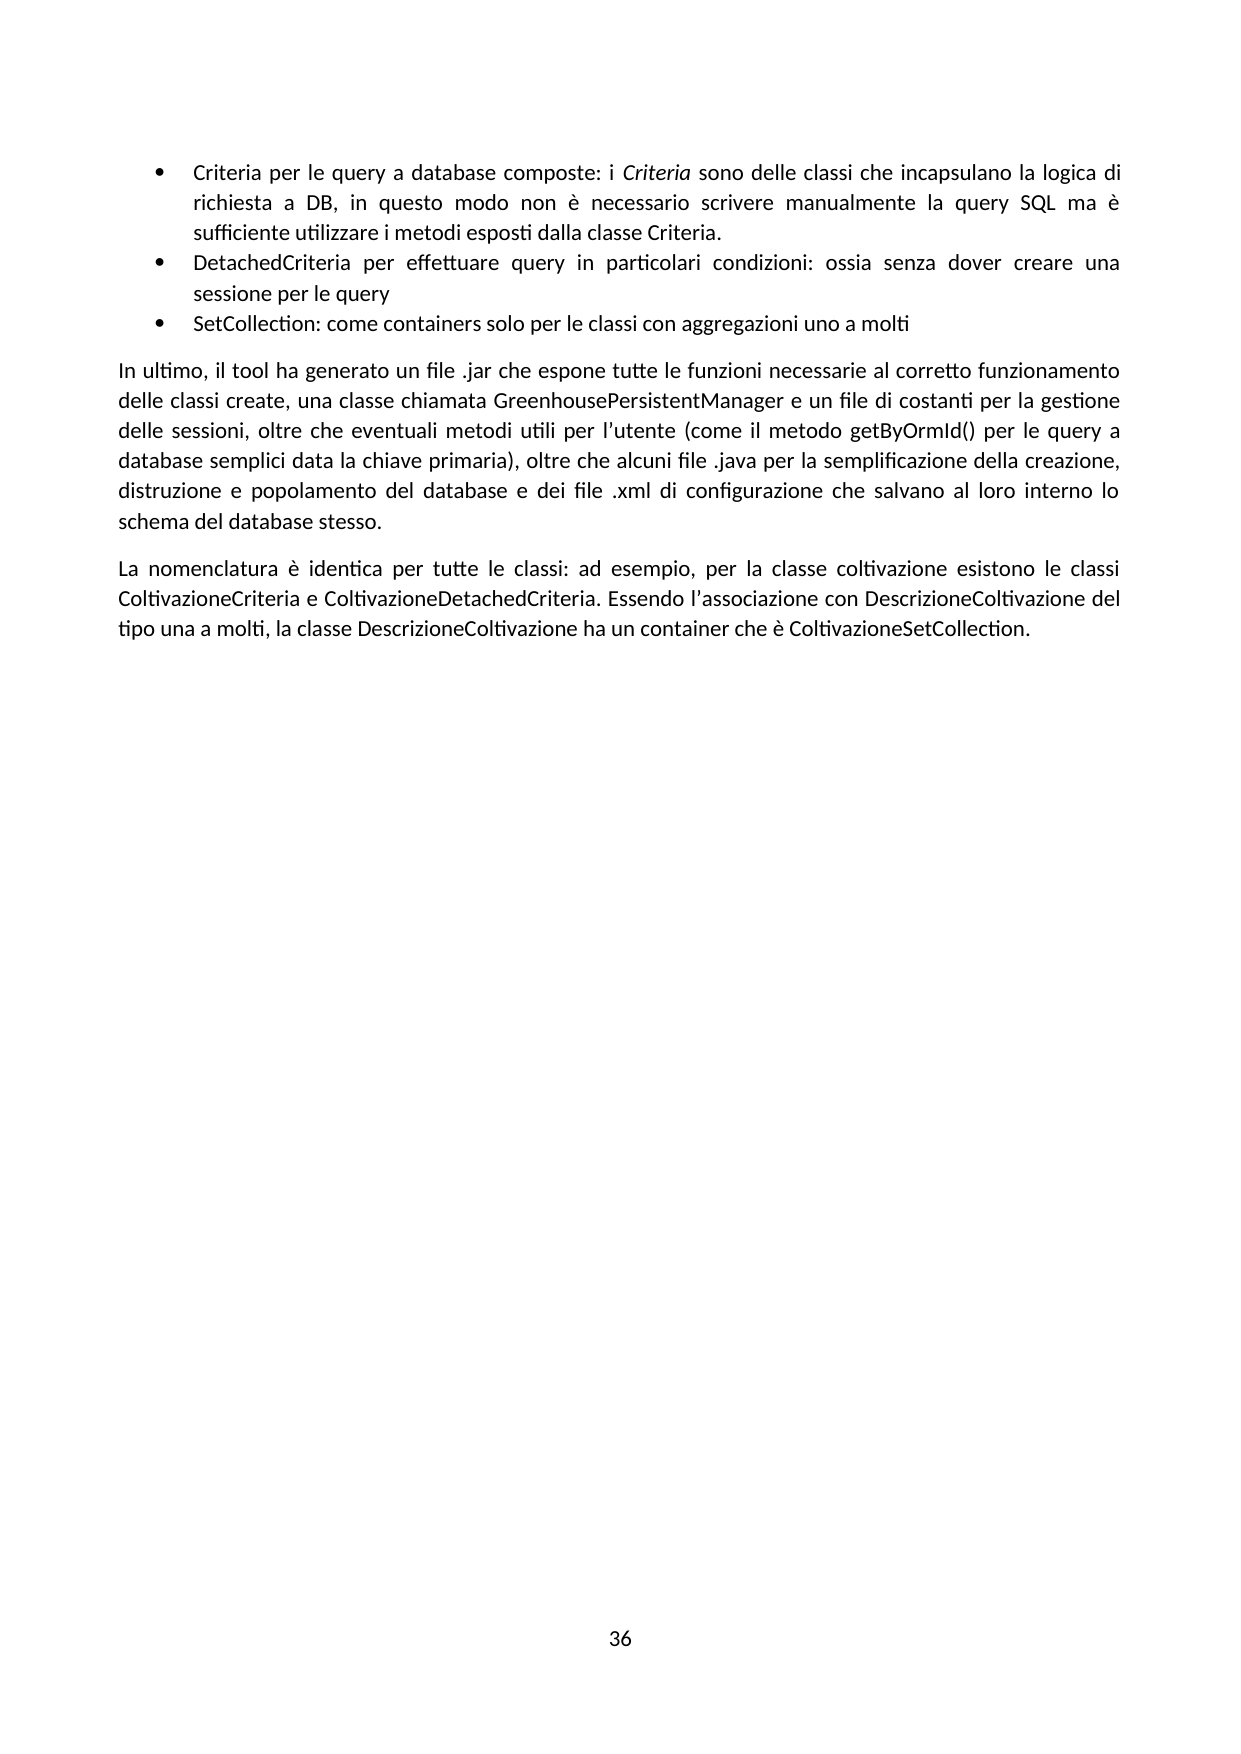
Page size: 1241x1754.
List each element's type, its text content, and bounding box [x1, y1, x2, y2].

text La nomenclatura è identica per tutte le classi: ad esempio, per la classe coltivazione esistono le classi ColtivazioneCriteria e ColtivazioneDetachedCriteria. Essendo l’associazione con DescrizioneColtivazione del tipo una a molti, la classe DescrizioneColtivazione ha un container che è ColtivazioneSetCollection. [118, 554, 1122, 642]
text In ultimo, il tool ha generato un file .jar che espone tutte le funzioni necessarie al corretto funzionamento delle classi create, una classe chiamata GreenhousePersistentManager e un file di costanti per la gestione delle sessioni, oltre che eventuali metodi utili per l’utente (come il metodo getByOrmId() per le query a database semplici data la chiave primaria), oltre che alcuni file .java per la semplificazione della creazione, distruzione e popolamento del database e dei file .xml di configurazione che salvano al loro interno lo schema del database stesso. [118, 356, 1122, 535]
list SetCollection: come containers solo per le classi con aggregazioni uno a molti [156, 309, 1122, 337]
list Criteria per le query a database composte: i Criteria sono delle classi che incapsulano la logica di richiesta a DB, in questo modo non è necessario scrivere manualmente la query SQL ma è sufficiente utilizzare i metodi esposti dalla classe Criteria. [156, 158, 1122, 246]
list DetachedCriteria per effettuare query in particolari condizioni: ossia senza dover creare una sessione per le query [156, 248, 1122, 307]
